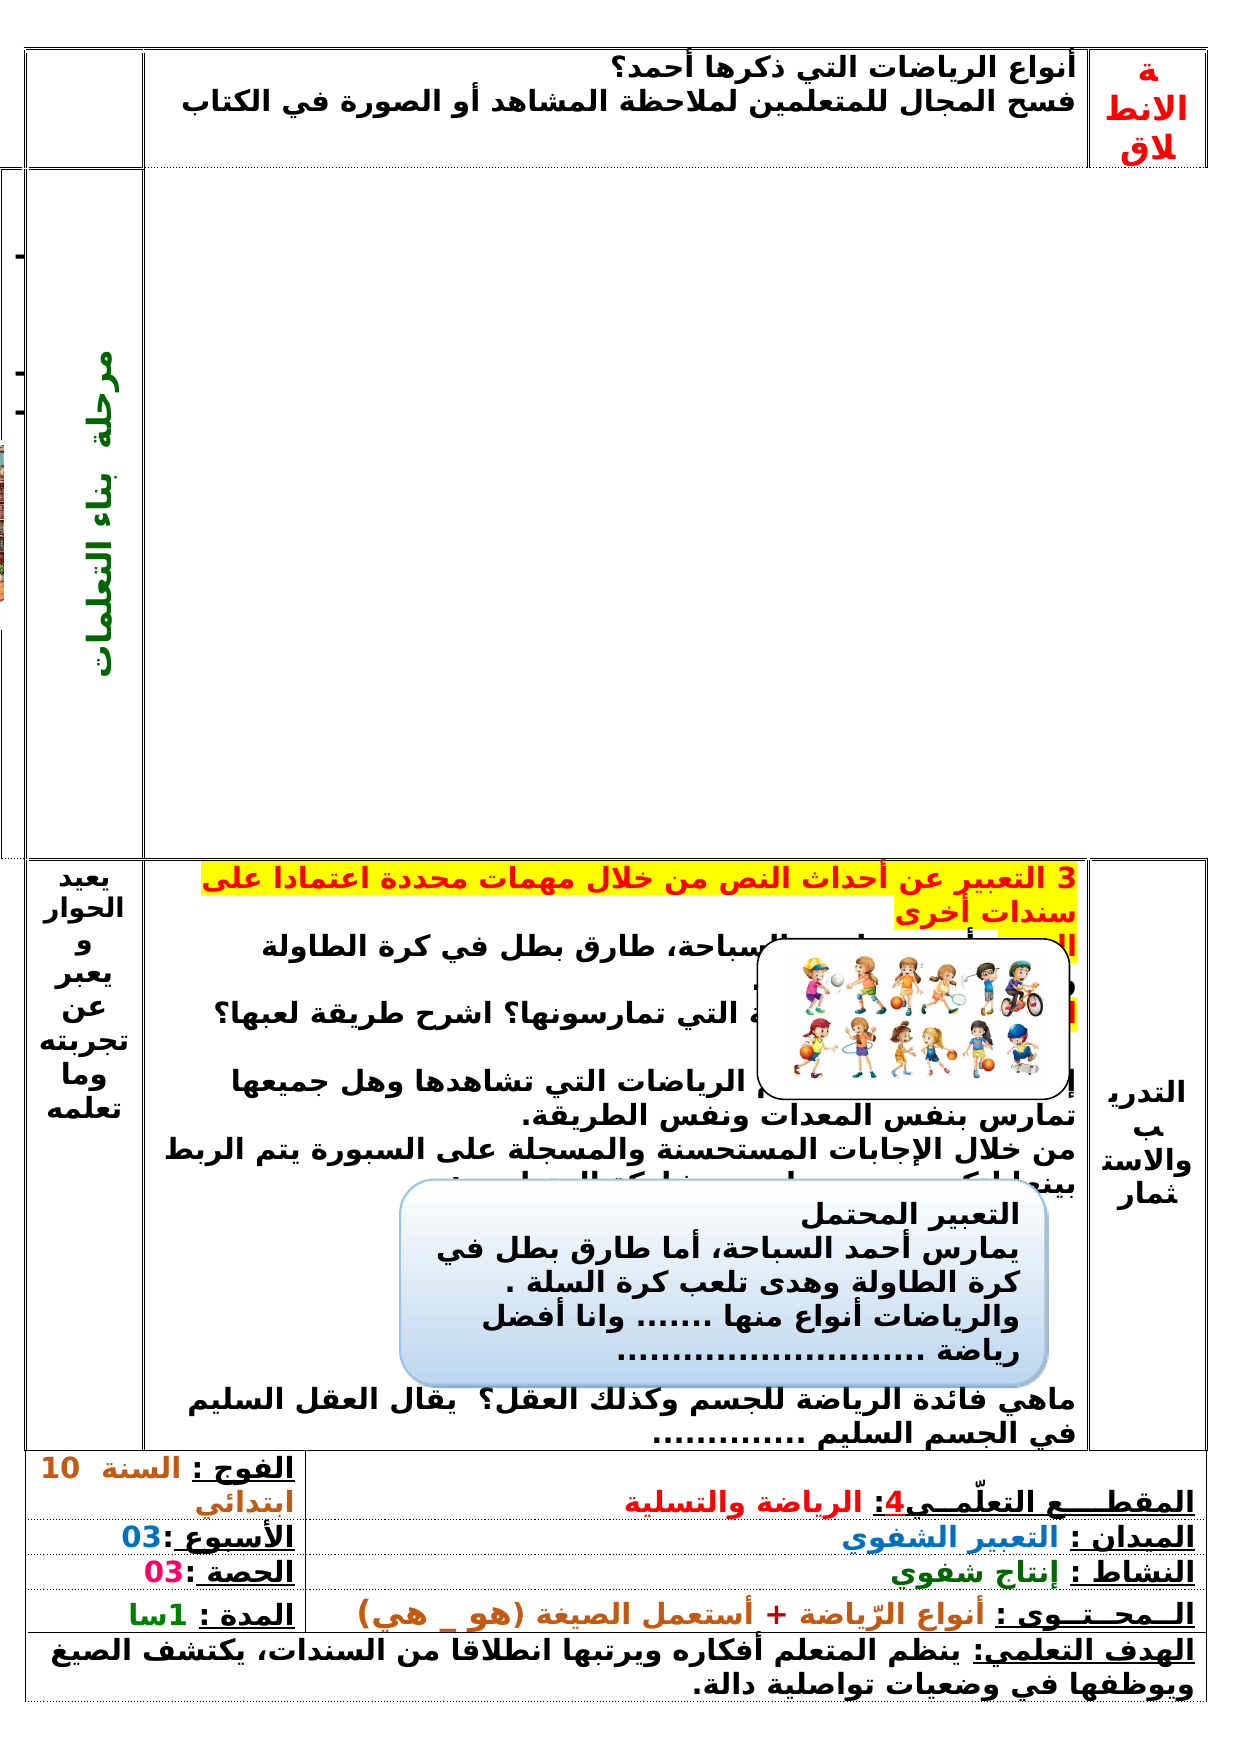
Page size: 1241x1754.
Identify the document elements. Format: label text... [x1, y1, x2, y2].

table_cell مرحلة الانطلاق [1089, 48, 1207, 167]
table_cell التدريب والاستثمار [1089, 858, 1207, 1450]
table_cell الهدف التعلمي: ينظم المتعلم أفكاره ويرتبها انطلاقا من السندات، يكتشف الصيغ ويوظفها في وضعيات تواصلية دالة. [26, 1632, 1206, 1701]
table_cell الحصة :03 [26, 1554, 305, 1589]
table_cell الفوج : السنة 10 ابتدائي [26, 1451, 305, 1519]
table_cell الــمحــتــوى : أنواع الرّياضة + أستعمل الصيغة (هو _ هي) [306, 1589, 1206, 1632]
table_cell النشاط : إنتاج شفوي [306, 1554, 1206, 1589]
picture [790, 954, 1047, 1083]
table_cell المقطــــع التعلّمــي4: الرياضة والتسلية [306, 1450, 1206, 1519]
picture [0, 440, 4, 630]
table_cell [143, 50, 1087, 167]
table_cell الميدان : التعبير الشفوي [306, 1519, 1206, 1554]
table_cell يسمع ويجيب [25, 50, 143, 167]
table_cell الأسبوع :03 [26, 1519, 305, 1554]
table_cell المدة : 1سا [26, 1589, 305, 1632]
table_cell مرحلة بناء التعلمات [25, 167, 143, 858]
table_cell يعيد الحوار و يعبر عن تجربته وما تعلمه [25, 858, 143, 1450]
table_cell 3 التعبير عن أحداث النص من خلال مهمات محددة اعتمادا على سندات أخرى السند: أحمد يمارس السباحة، طارق بطل في كرة الطاولة وهدى تلعب كرة السلة. التعليمة: ماهي الرياضة التي تمارسونها؟ اشرح طريقة لعبها؟ وأهم قوانينها؟ إليك المشهد الآتي سم الرياضات التي تشاهدها وهل جميعها تمارس بنفس المعدات ونفس الطريقة. من خلال الإجابات المستحسنة والمسجلة على السبورة يتم الربط بينها لتكوين نص حواري بمشاركة المتعلمين: ماهي فائدة الرياضة للجسم وكذلك العقل؟ يقال العقل السليم في الجسم السليم .............. [145, 858, 1088, 1450]
